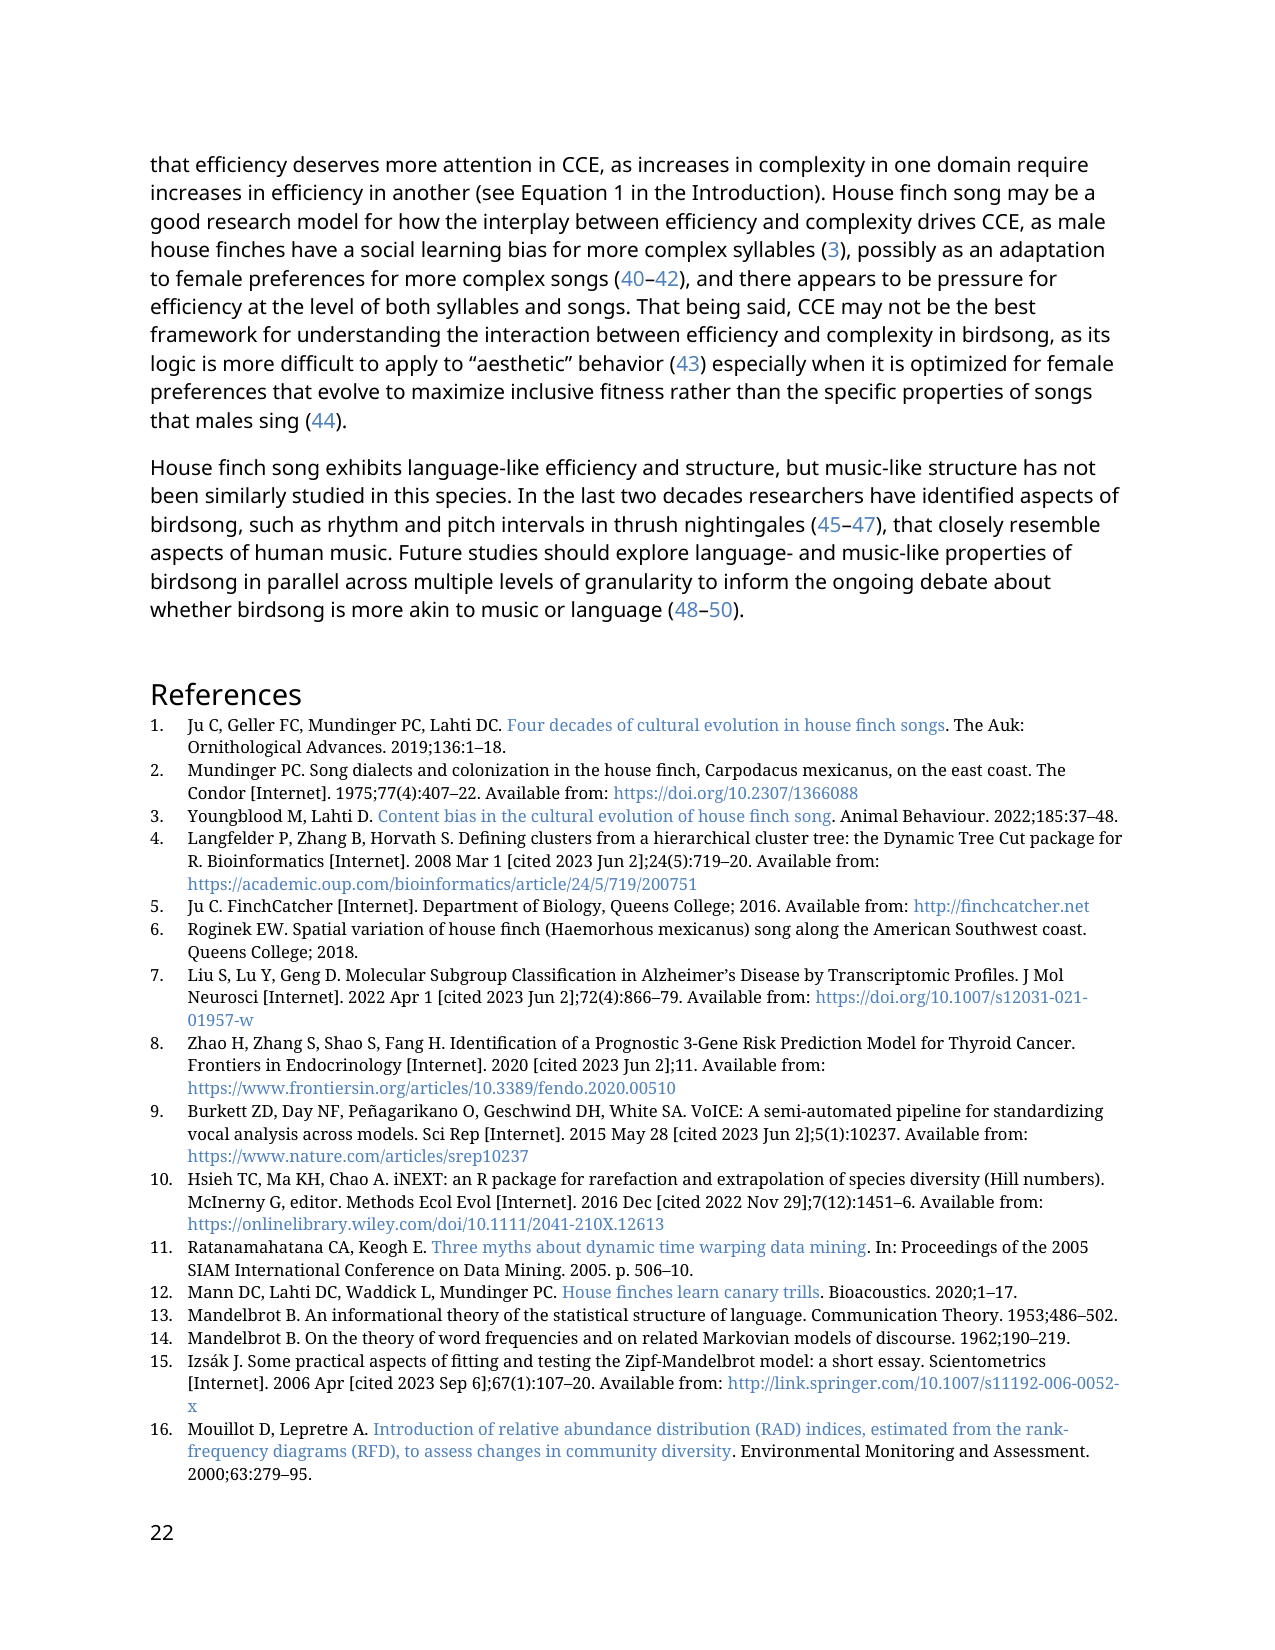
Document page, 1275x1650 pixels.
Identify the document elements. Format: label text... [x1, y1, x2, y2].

text 4. Langfelder P, Zhang B, Horvath S. Defining clusters from a hierarchical cluster tree: the Dynamic Tree Cut package for R. Bioinformatics [Internet]. 2008 Mar 1 [cited 2023 Jun 2];24(5):719–20. Available from: https://academic.oup.com/bioinformatics/article/24/5/719/200751 [150, 827, 1125, 895]
text 7. Liu S, Lu Y, Geng D. Molecular Subgroup Classification in Alzheimer’s Disease by Transcriptomic Profiles. J Mol Neurosci [Internet]. 2022 Apr 1 [cited 2023 Jun 2];72(4):866–79. Available from: https://doi.org/10.1007/s12031-021-01957-w [150, 963, 1125, 1031]
text 2. Mundinger PC. Song dialects and colonization in the house finch, Carpodacus mexicanus, on the east coast. The Condor [Internet]. 1975;77(4):407–22. Available from: https://doi.org/10.2307/1366088 [150, 759, 1125, 804]
text 8. Zhao H, Zhang S, Shao S, Fang H. Identification of a Prognostic 3-Gene Risk Prediction Model for Thyroid Cancer. Frontiers in Endocrinology [Internet]. 2020 [cited 2023 Jun 2];11. Available from: https://www.frontiersin.org/articles/10.3389/fendo.2020.00510 [150, 1031, 1125, 1099]
text 10. Hsieh TC, Ma KH, Chao A. iNEXT: an R package for rarefaction and extrapolation of species diversity (Hill numbers). McInerny G, editor. Methods Ecol Evol [Internet]. 2016 Dec [cited 2022 Nov 29];7(12):1451–6. Available from: https://onlinelibrary.wiley.com/doi/10.1111/2041-210X.12613 [150, 1168, 1125, 1236]
text 6. Roginek EW. Spatial variation of house finch (Haemorhous mexicanus) song along the American Southwest coast. Queens College; 2018. [150, 918, 1125, 963]
text 15. Izsák J. Some practical aspects of fitting and testing the Zipf-Mandelbrot model: a short essay. Scientometrics [Internet]. 2006 Apr [cited 2023 Sep 6];67(1):107–20. Available from: http://link.springer.com/10.1007/s11192-006-0052-x [150, 1349, 1125, 1417]
text 11. Ratanamahatana CA, Keogh E. Three myths about dynamic time warping data mining. In: Proceedings of the 2005 SIAM International Conference on Data Mining. 2005. p. 506–10. [150, 1236, 1125, 1281]
text 12. Mann DC, Lahti DC, Waddick L, Mundinger PC. House finches learn canary trills. Bioacoustics. 2020;1–17. [150, 1281, 1125, 1304]
text 5. Ju C. FinchCatcher [Internet]. Department of Biology, Queens College; 2016. Available from: http://finchcatcher.net [150, 895, 1125, 918]
text 16. Mouillot D, Lepretre A. Introduction of relative abundance distribution (RAD) indices, estimated from the rank-frequency diagrams (RFD), to assess changes in community diversity. Environmental Monitoring and Assessment. 2000;63:279–95. [150, 1417, 1125, 1486]
text 1. Ju C, Geller FC, Mundinger PC, Lahti DC. Four decades of cultural evolution in house finch songs. The Auk: Ornithological Advances. 2019;136:1–18. [150, 713, 1125, 759]
text 9. Burkett ZD, Day NF, Peñagarikano O, Geschwind DH, White SA. VoICE: A semi-automated pipeline for standardizing vocal analysis across models. Sci Rep [Internet]. 2015 May 28 [cited 2023 Jun 2];5(1):10237. Available from: https://www.nature.com/articles/srep10237 [150, 1099, 1125, 1168]
text 14. Mandelbrot B. On the theory of word frequencies and on related Markovian models of discourse. 1962;190–219. [150, 1327, 1125, 1349]
subtitle References [150, 674, 1125, 713]
text 3. Youngblood M, Lahti D. Content bias in the cultural evolution of house finch song. Animal Behaviour. 2022;185:37–48. [150, 804, 1125, 827]
text House finch song exhibits language-like efficiency and structure, but music-like structure has not been similarly studied in this species. In the last two decades researchers have identified aspects of birdsong, such as rhythm and pitch intervals in thrush nightingales (45–47), that closely resemble aspects of human music. Future studies should explore language- and music-like properties of birdsong in parallel across multiple levels of granularity to inform the ongoing debate about whether birdsong is more akin to music or language (48–50). [150, 453, 1125, 624]
text 13. Mandelbrot B. An informational theory of the statistical structure of language. Communication Theory. 1953;486–502. [150, 1304, 1125, 1327]
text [150, 150, 1125, 434]
